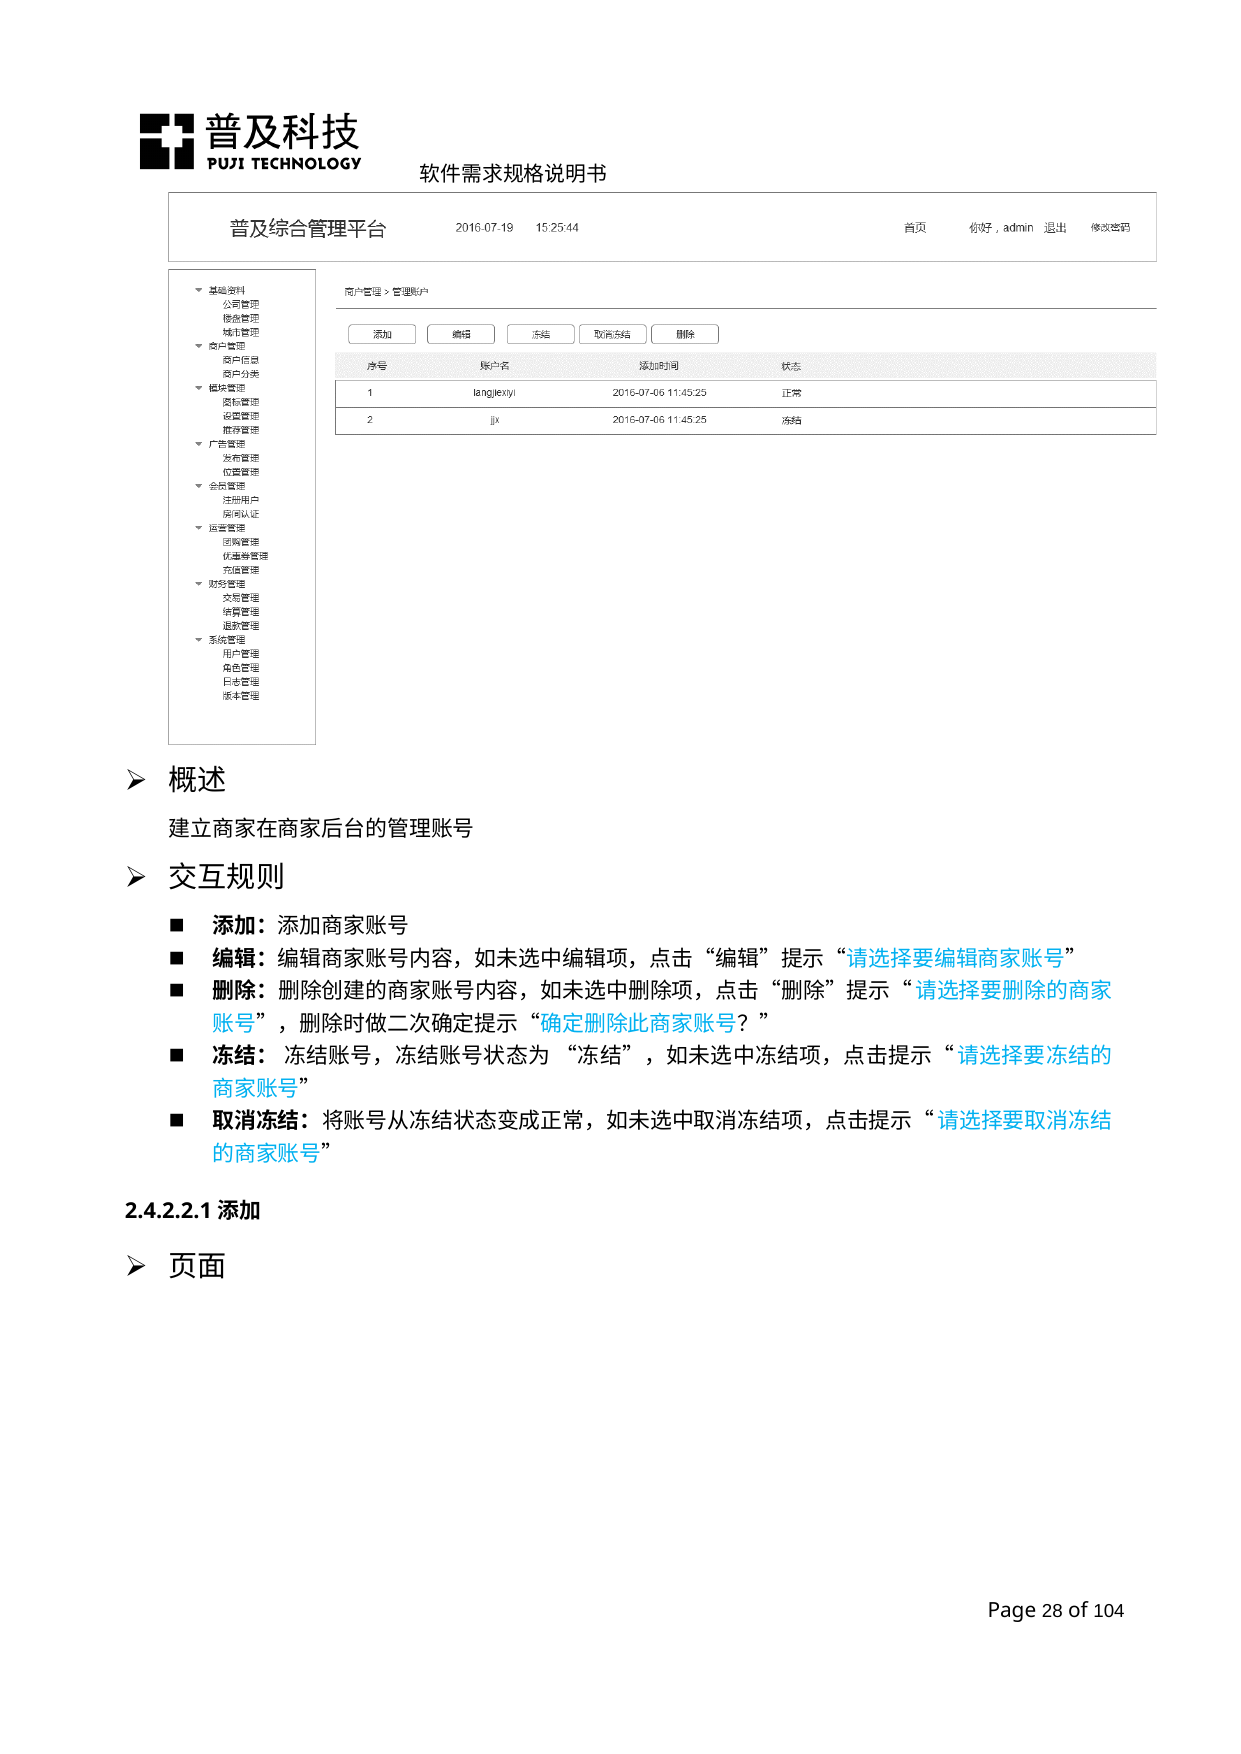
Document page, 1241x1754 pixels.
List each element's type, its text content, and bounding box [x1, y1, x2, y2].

list 编辑：编辑商家账号内容，如未选中编辑项，点击“编辑”提示“请选择要编辑商家账号” [168, 940, 1113, 973]
list 页面 [124, 1231, 1113, 1296]
picture [168, 192, 1157, 745]
subtitle 添加 [124, 1193, 1113, 1225]
list 添加：添加商家账号 [168, 908, 1113, 940]
list 删除：删除创建的商家账号内容，如未选中删除项，点击“删除”提示“请选择要删除的商家账号”，删除时做二次确定提示“确定删除此商家账号？” [168, 973, 1113, 1038]
list 交互规则 [124, 843, 1113, 908]
list 取消冻结：将账号从冻结状态变成正常，如未选中取消冻结项，点击提示“请选择要取消冻结的商家账号” [168, 1103, 1113, 1168]
list 概述 [124, 745, 1113, 810]
list 建立商家在商家后台的管理账号 [168, 810, 1113, 843]
list 冻结： 冻结账号，冻结账号状态为 “冻结”，如未选中冻结项，点击提示“请选择要冻结的商家账号” [168, 1038, 1113, 1103]
picture [124, 103, 366, 182]
